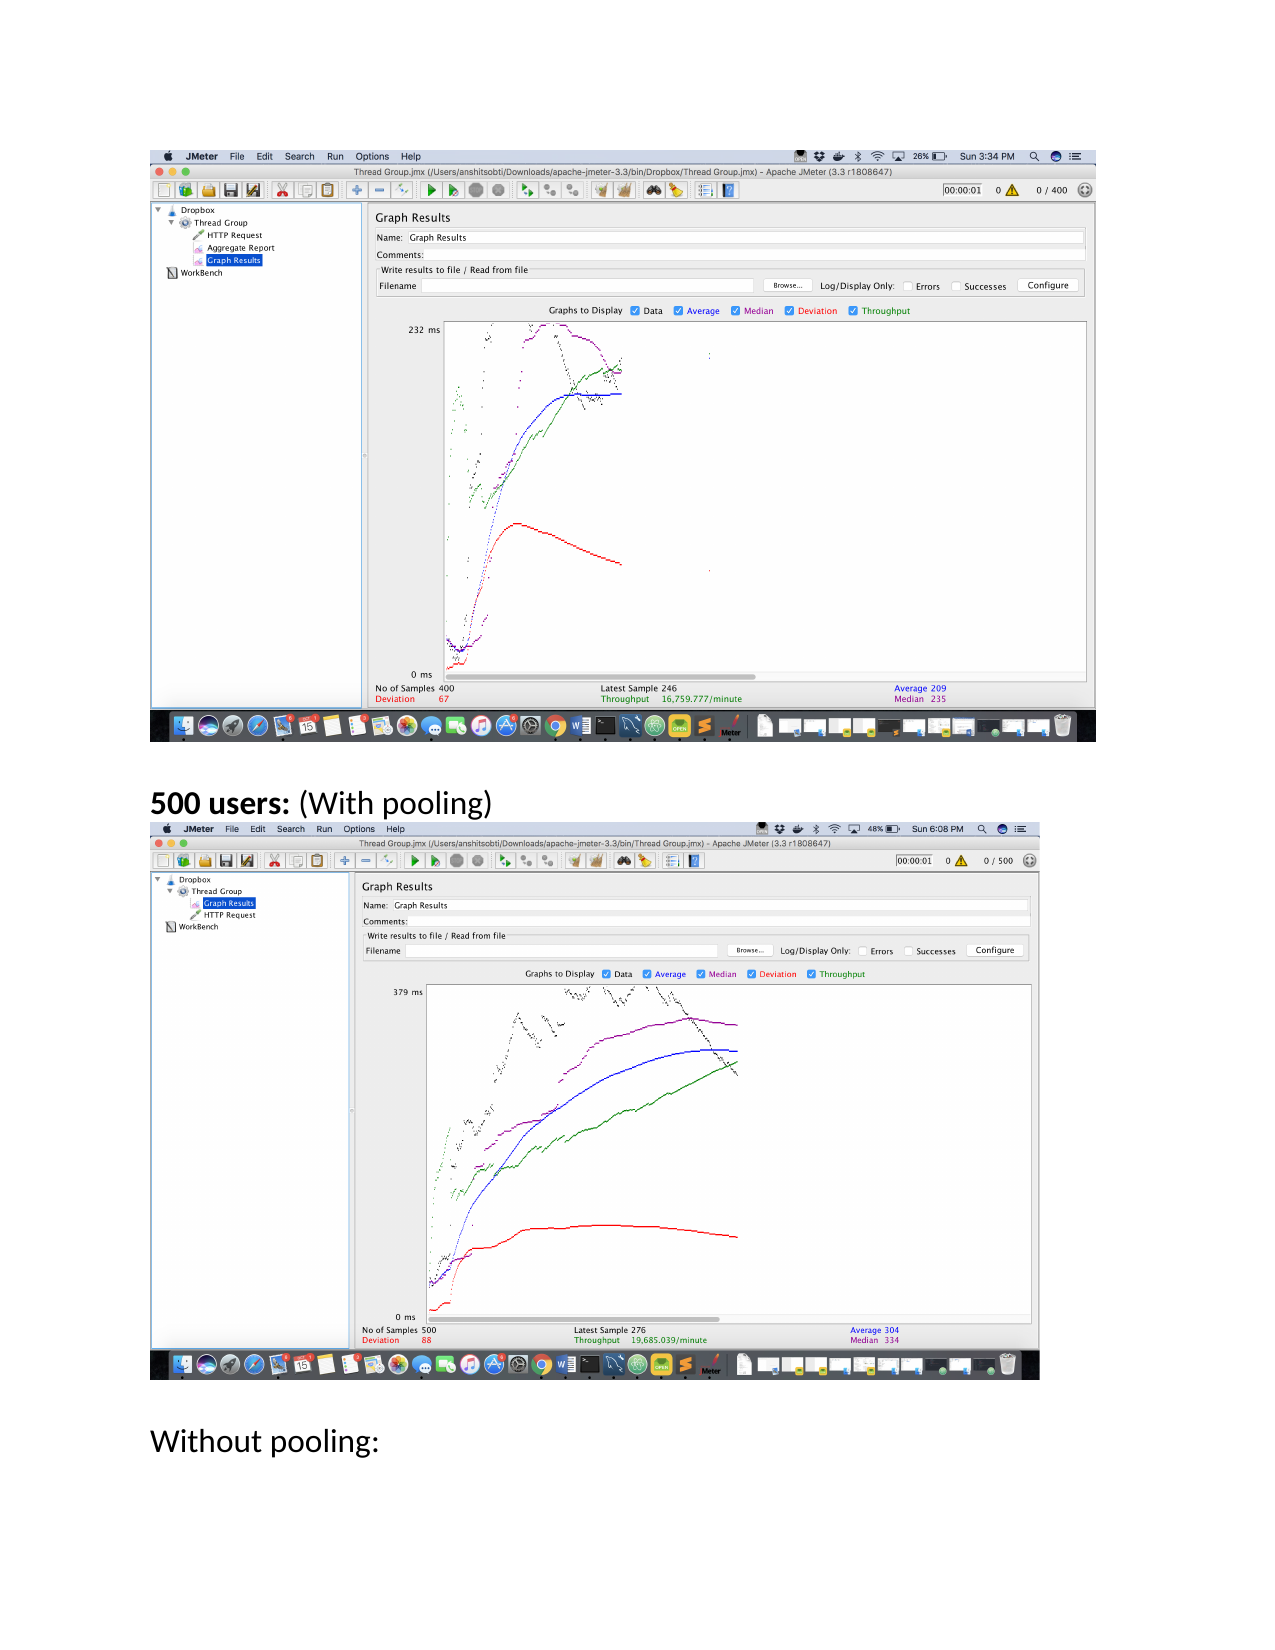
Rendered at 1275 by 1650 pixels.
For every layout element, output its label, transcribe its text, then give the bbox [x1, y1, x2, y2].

picture [150, 822, 1040, 1380]
text 500 users: (With pooling) [150, 782, 1125, 823]
text Without pooling: [150, 1420, 1125, 1461]
picture [150, 150, 1096, 742]
